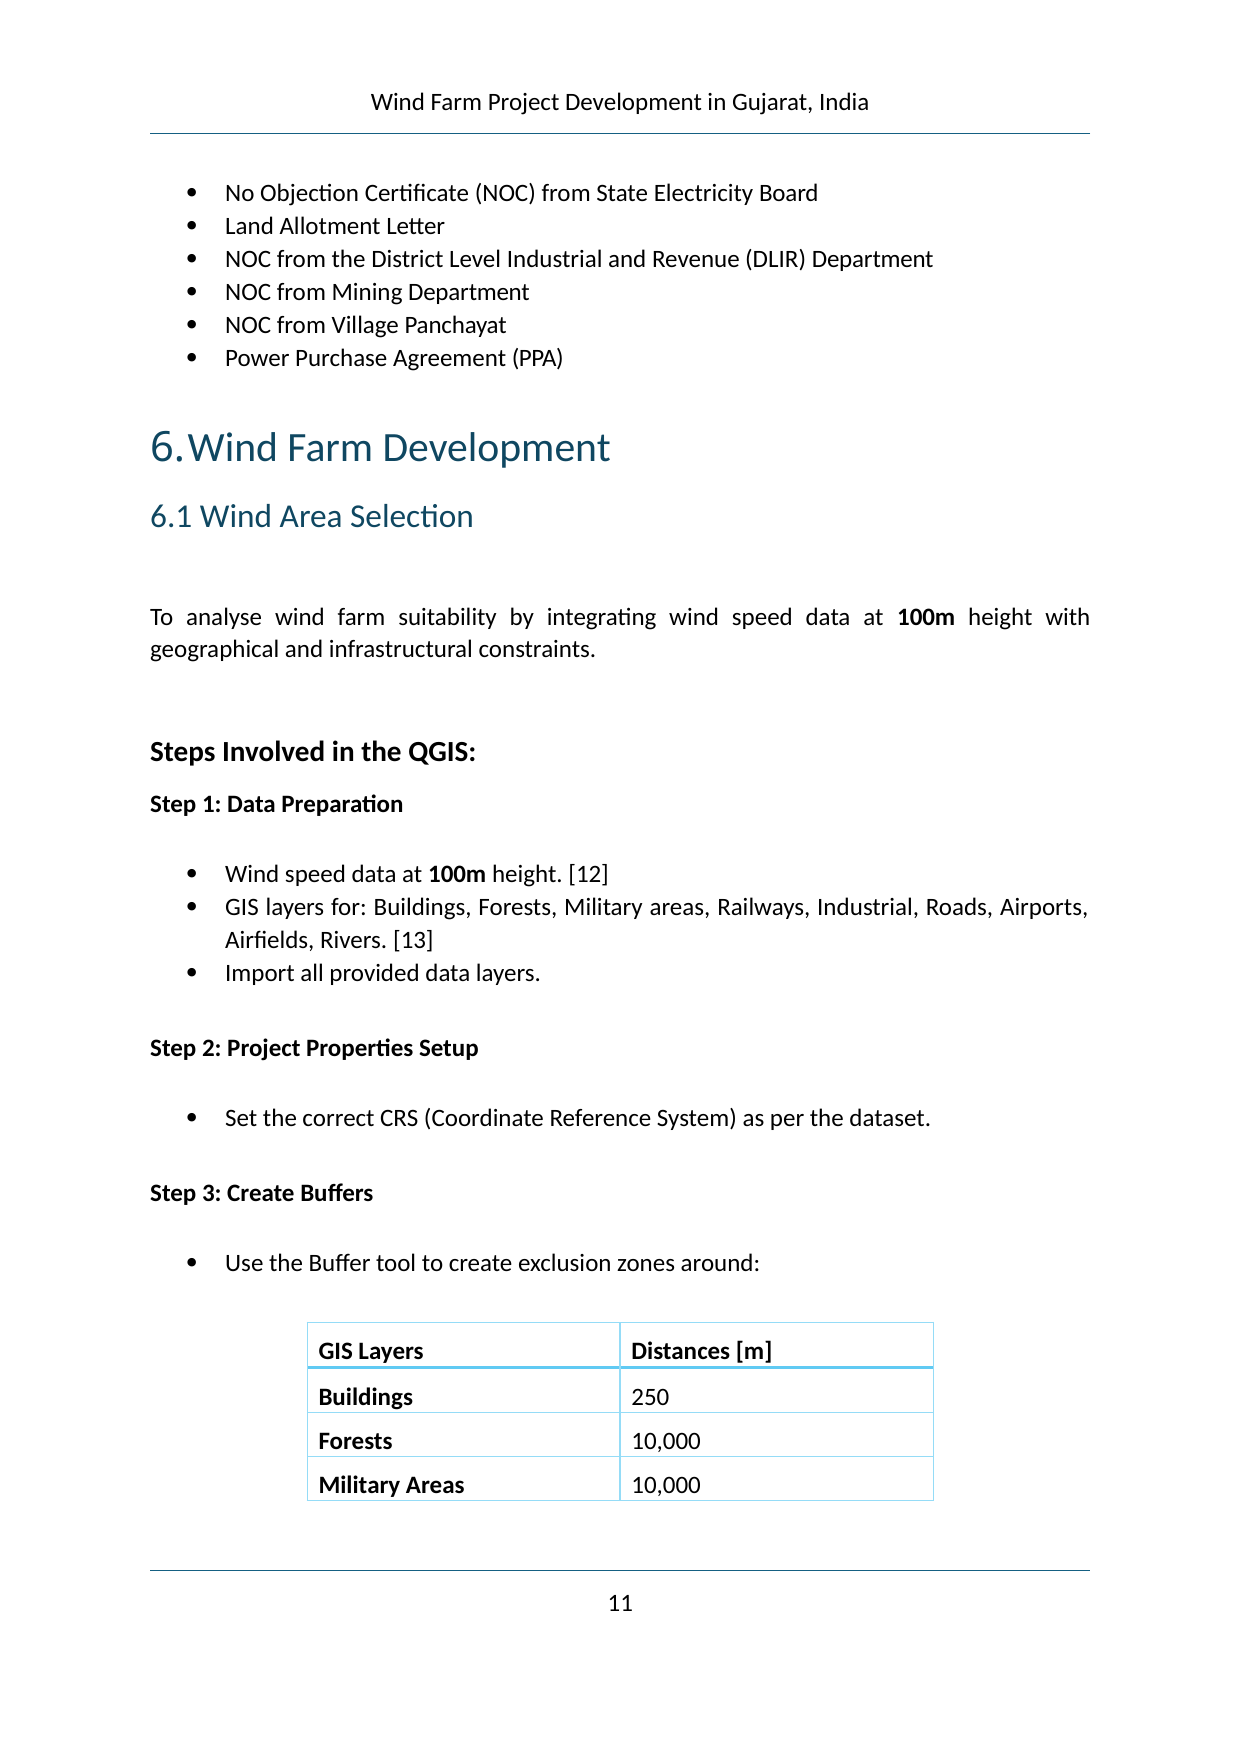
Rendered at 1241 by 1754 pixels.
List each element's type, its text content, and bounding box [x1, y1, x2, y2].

list NOC from Mining Department [187, 276, 1090, 307]
table_header GIS Layers [308, 1323, 619, 1366]
table_cell Military Areas [308, 1457, 619, 1500]
text Step 3: Create Buffers [150, 1177, 1090, 1207]
text Step 1: Data Preparation [150, 788, 1090, 818]
list Import all provided data layers. [187, 957, 1090, 988]
subtitle Wind Farm Development [150, 417, 1090, 473]
list Use the Buffer tool to create exclusion zones around: [187, 1247, 1090, 1278]
table_cell 250 [621, 1369, 933, 1412]
text Steps Involved in the QGIS: [150, 733, 1090, 768]
table_cell 10,000 [621, 1457, 933, 1500]
list GIS layers for: Buildings, Forests, Military areas, Railways, Industrial, Roads, Airports, Airfields, Rivers. [187, 891, 1090, 955]
table_cell 10,000 [621, 1413, 933, 1456]
list Power Purchase Agreement (PPA) [187, 342, 1090, 373]
text To analyse wind farm suitability by integrating wind speed data at 100m height with geographical and infrastructural constraints. [150, 601, 1090, 664]
table_header Distances [m] [621, 1323, 933, 1366]
table_cell Buildings [308, 1369, 619, 1412]
list Set the correct CRS (Coordinate Reference System) as per the dataset. [187, 1102, 1090, 1133]
list Land Allotment Letter [187, 211, 1090, 241]
list NOC from Village Panchayat [187, 309, 1090, 340]
list NOC from the District Level Industrial and Revenue (DLIR) Department [187, 243, 1090, 274]
subtitle 6.1 Wind Area Selection [150, 495, 1090, 535]
list No Objection Certificate (NOC) from State Electricity Board [187, 178, 1090, 208]
text Step 2: Project Properties Setup [150, 1032, 1090, 1062]
table_cell Forests [308, 1413, 619, 1456]
list Wind speed data at 100m height. [187, 858, 1090, 889]
